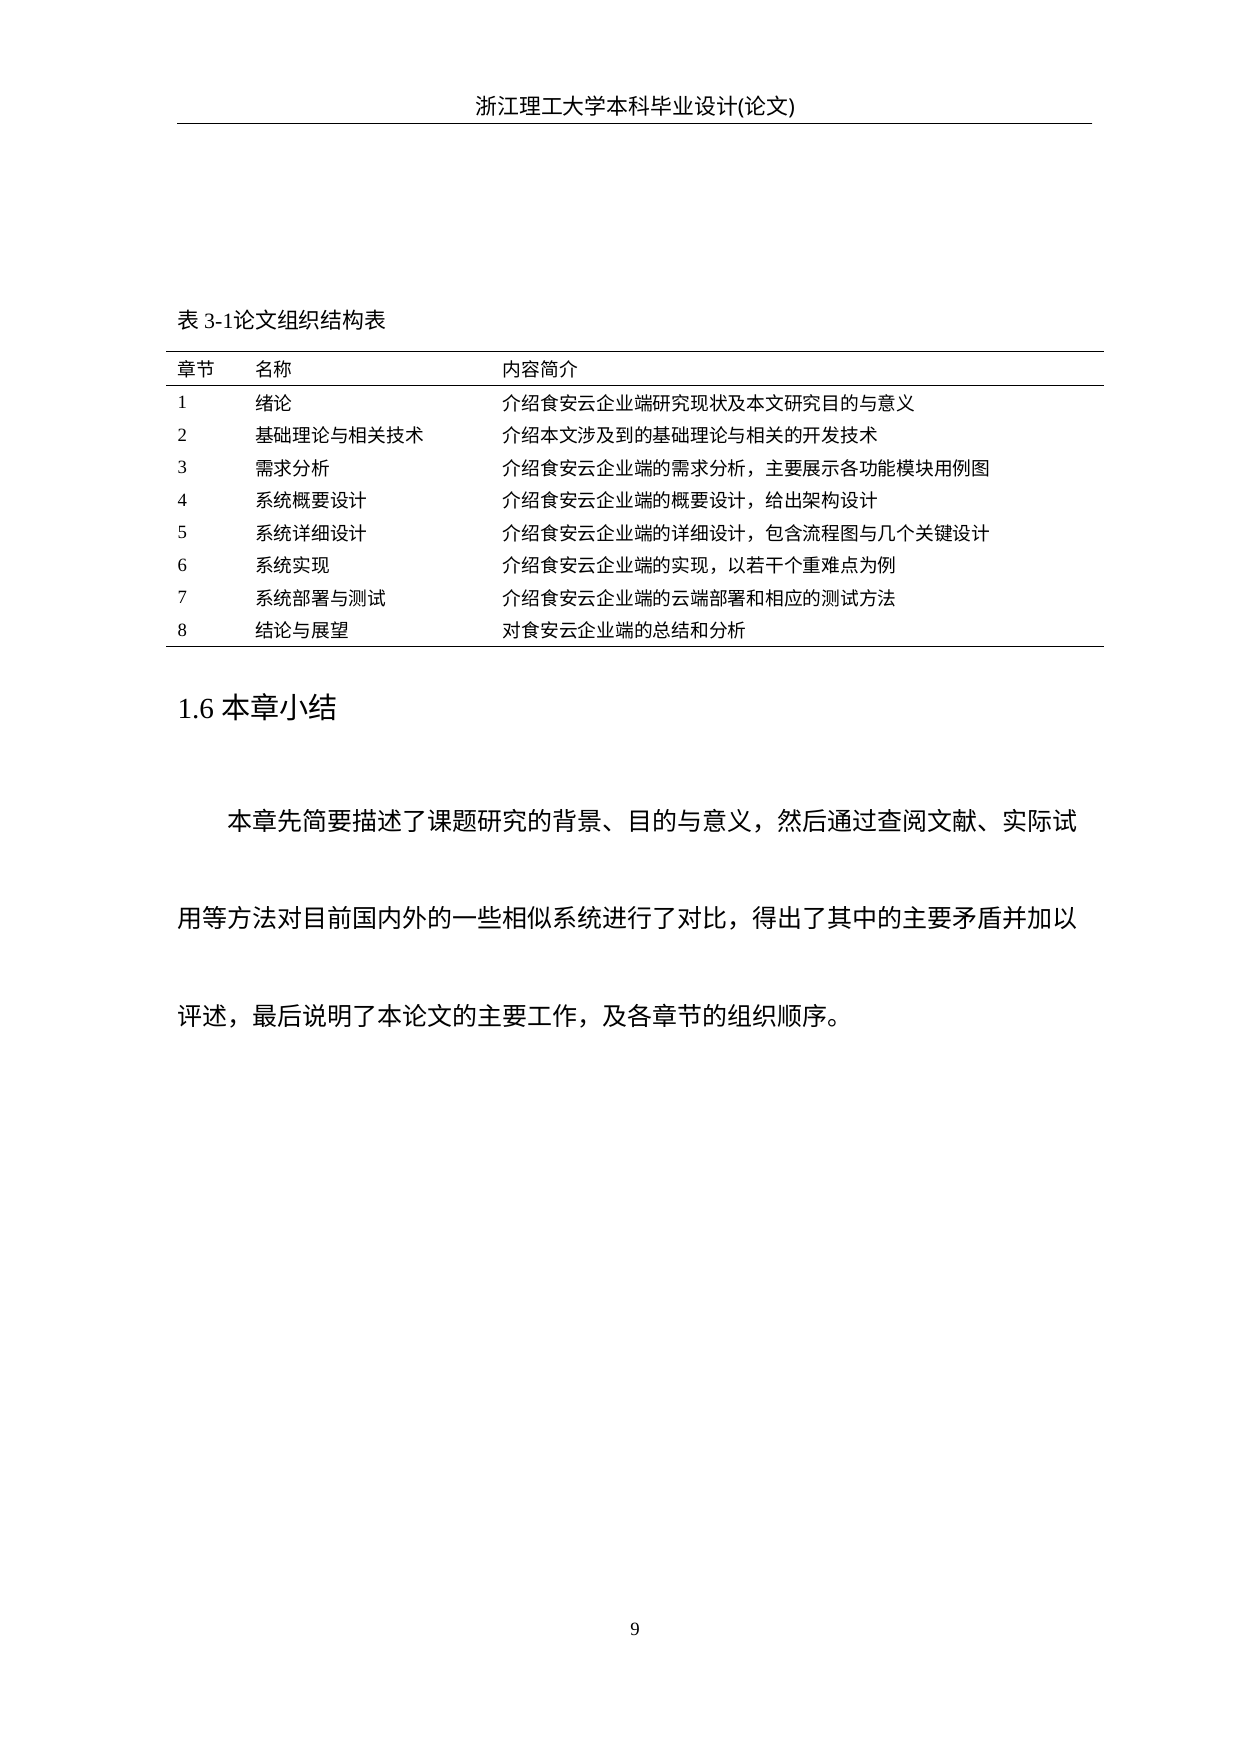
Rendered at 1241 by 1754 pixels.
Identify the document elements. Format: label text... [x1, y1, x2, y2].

table_cell 6 [166, 548, 244, 581]
table_cell 结论与展望 [244, 613, 491, 646]
table_cell 介绍食安云企业端的云端部署和相应的测试方法 [491, 581, 1104, 613]
table_cell 介绍食安云企业端的详细设计，包含流程图与几个关键设计 [491, 516, 1104, 548]
text 本章先简要描述了课题研究的背景、目的与意义，然后通过查阅文献、实际试用等方法对目前国内外的一些相似系统进行了对比，得出了其中的主要矛盾并加以评述，最后说明了本论文的主要工作，及各章节的组织顺序。 [177, 787, 1092, 1047]
table_header 章节 [166, 352, 244, 384]
table_cell 8 [166, 613, 244, 646]
table_header 内容简介 [491, 352, 1104, 384]
table_header 名称 [244, 352, 491, 384]
table_cell 系统概要设计 [244, 483, 491, 516]
table_cell 介绍食安云企业端的需求分析，主要展示各功能模块用例图 [491, 451, 1104, 483]
table_cell 4 [166, 483, 244, 516]
table_cell 7 [166, 581, 244, 613]
table_cell 对食安云企业端的总结和分析 [491, 613, 1104, 646]
table_cell 介绍本文涉及到的基础理论与相关的开发技术 [491, 418, 1104, 451]
table_cell 介绍食安云企业端的概要设计，给出架构设计 [491, 483, 1104, 516]
table_cell 绪论 [244, 386, 491, 418]
table_cell 2 [166, 418, 244, 451]
table_cell 介绍食安云企业端的实现，以若干个重难点为例 [491, 548, 1104, 581]
subtitle 本章小结 [177, 674, 1092, 739]
table_cell 3 [166, 451, 244, 483]
table_cell 需求分析 [244, 451, 491, 483]
table_cell 系统详细设计 [244, 516, 491, 548]
table_cell 系统部署与测试 [244, 581, 491, 613]
table_cell 基础理论与相关技术 [244, 418, 491, 451]
table_cell 介绍食安云企业端研究现状及本文研究目的与意义 [491, 386, 1104, 418]
table_cell 系统实现 [244, 548, 491, 581]
table_cell 5 [166, 516, 244, 548]
text 表 3-1论文组织结构表 [177, 303, 1092, 335]
table_cell 1 [166, 386, 244, 418]
